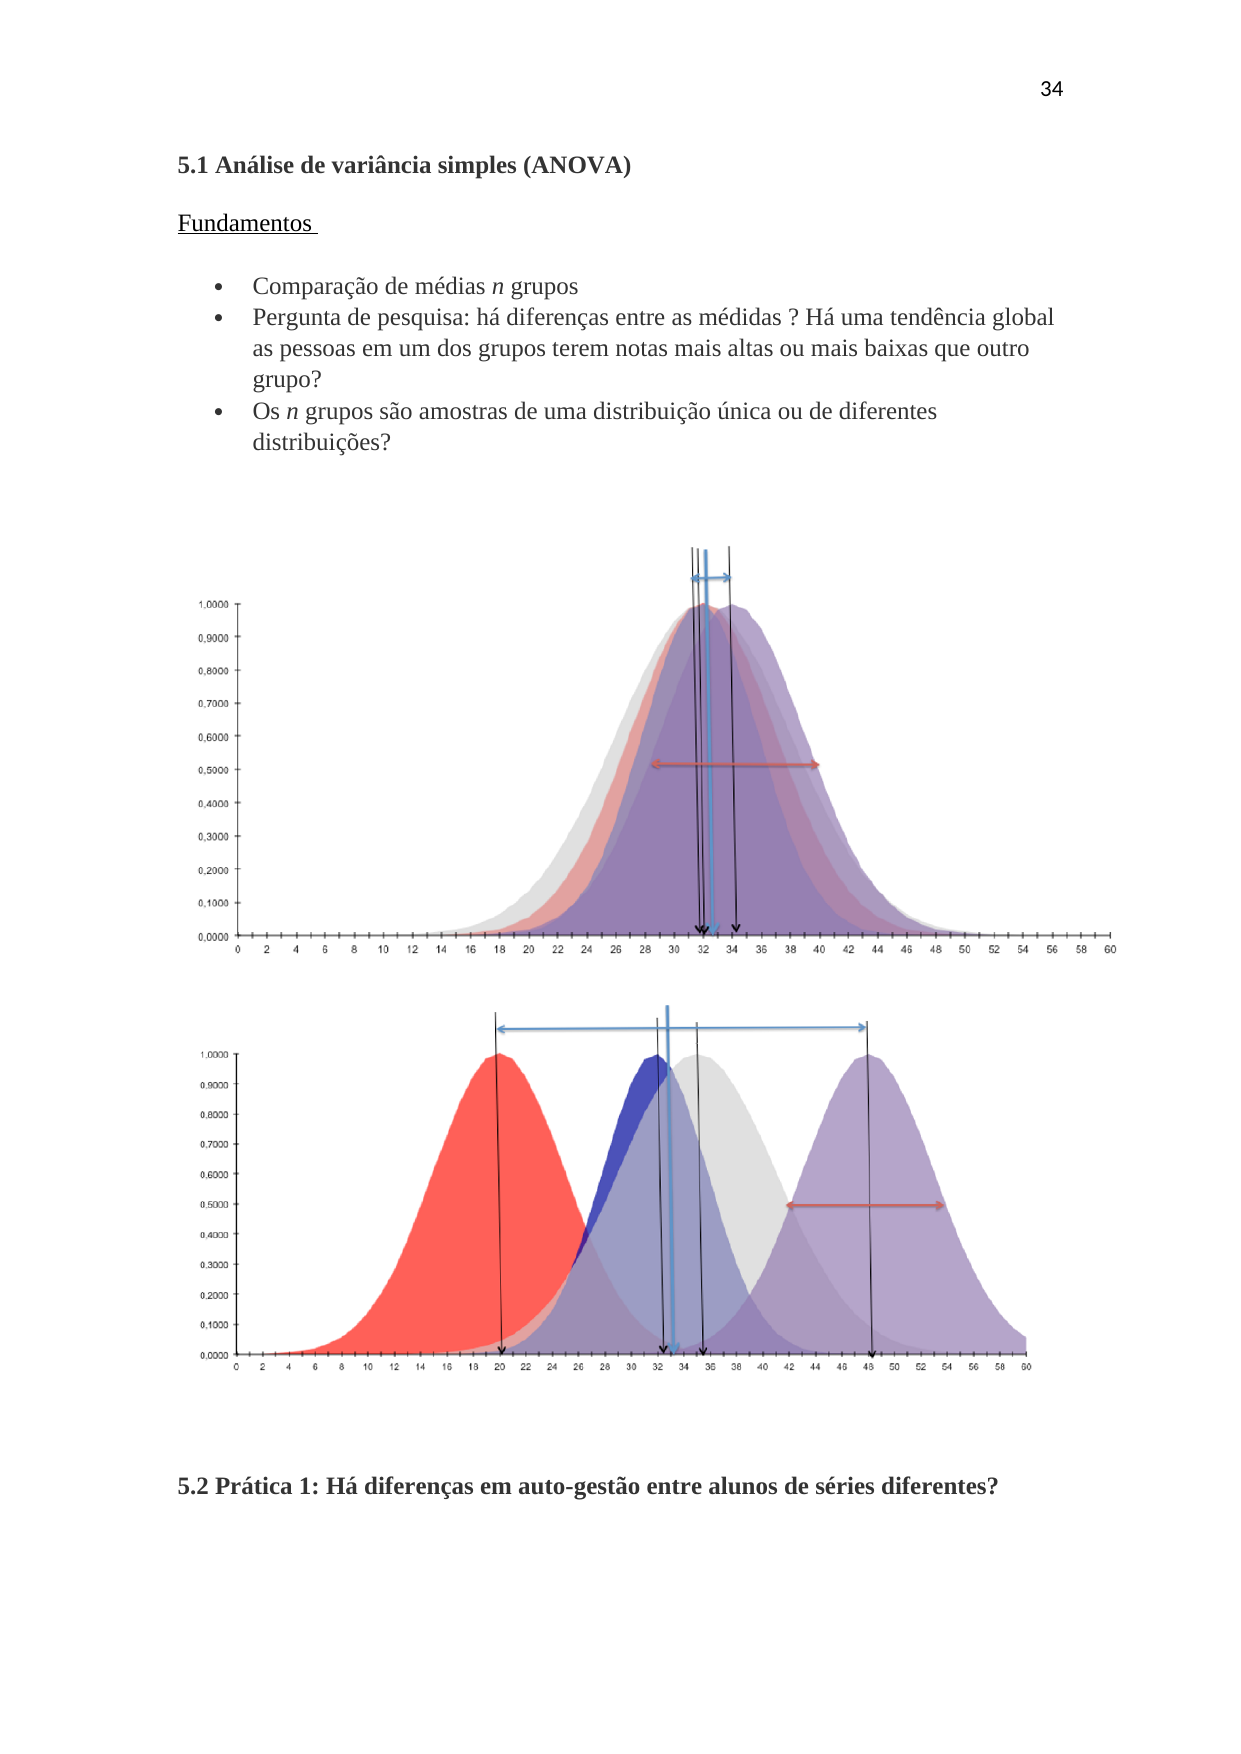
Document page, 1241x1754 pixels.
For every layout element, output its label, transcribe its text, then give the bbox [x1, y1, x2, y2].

list Comparação de médias n grupos [215, 268, 1063, 299]
picture [177, 545, 1177, 968]
list Pergunta de pesquisa: há diferenças entre as médidas ? Há uma tendência global as pessoas em um dos grupos terem notas mais altas ou mais baixas que outro grupo? [215, 299, 1063, 393]
text Fundamentos [177, 208, 1063, 237]
picture [177, 996, 1063, 1382]
text 5.1 Análise de variância simples (ANOVA) [177, 148, 1063, 179]
list Os n grupos são amostras de uma distribuição única ou de diferentes distribuições? [215, 393, 1063, 456]
subtitle 5.2 Prática 1: Há diferenças em auto-gestão entre alunos de séries diferentes? [177, 1471, 1063, 1500]
